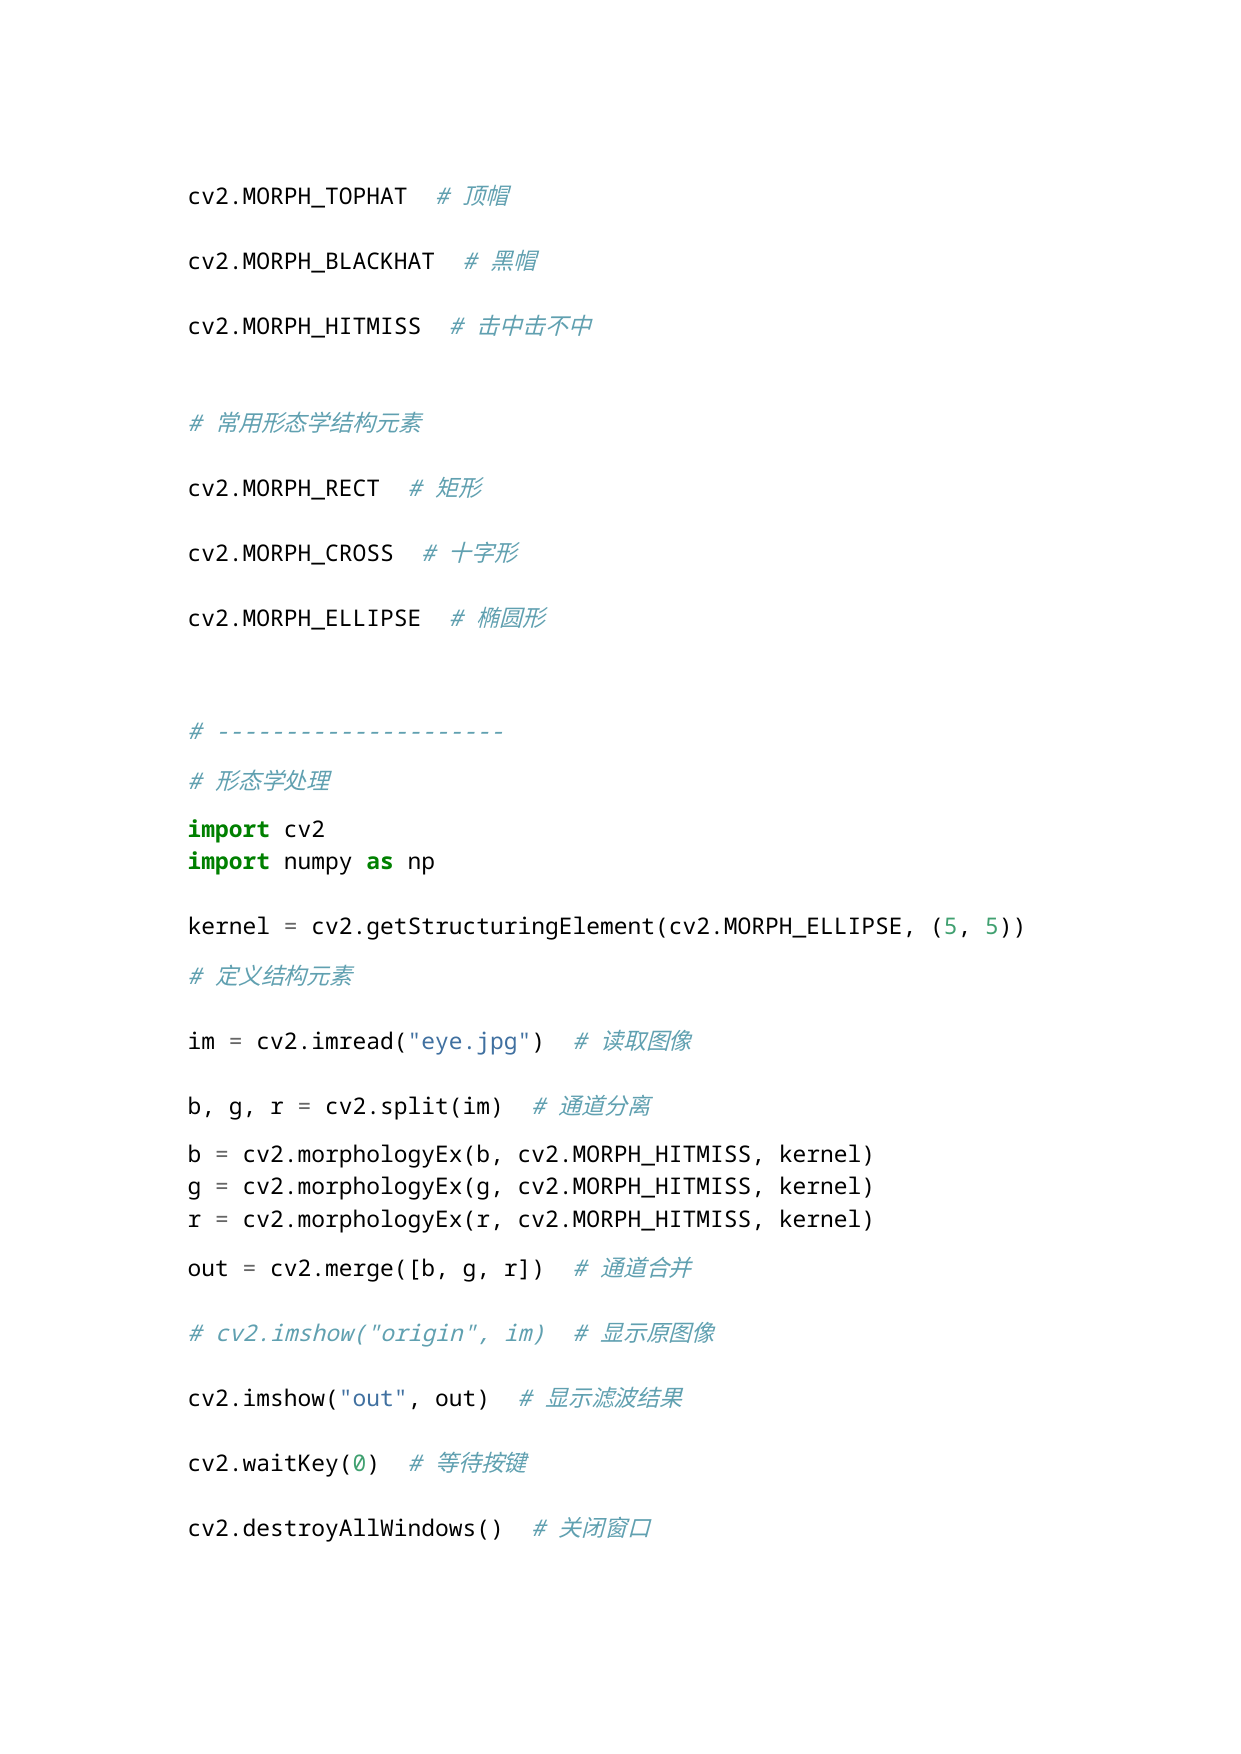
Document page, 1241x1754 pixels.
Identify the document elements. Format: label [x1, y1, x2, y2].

text [187, 162, 1053, 1559]
